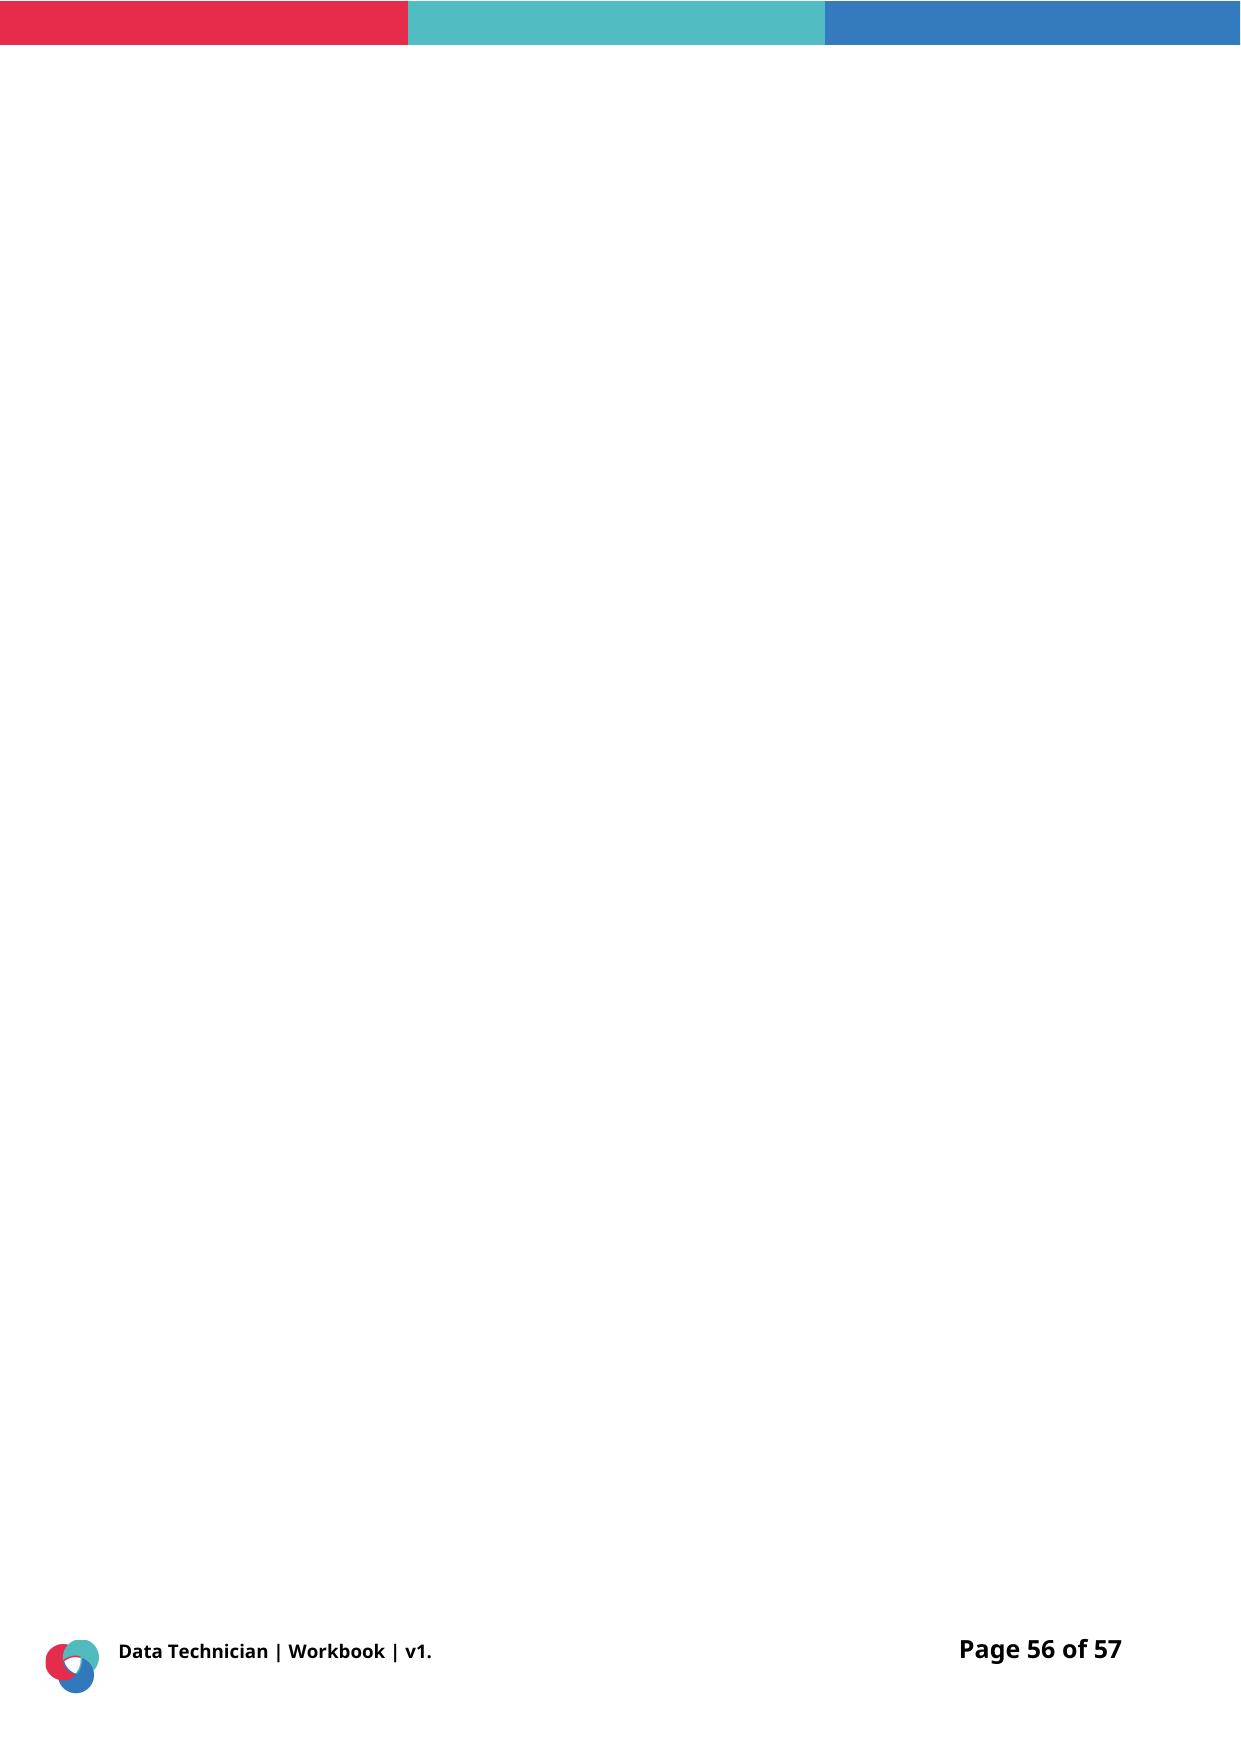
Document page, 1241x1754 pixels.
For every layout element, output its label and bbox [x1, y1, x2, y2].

picture [45, 1640, 100, 1694]
